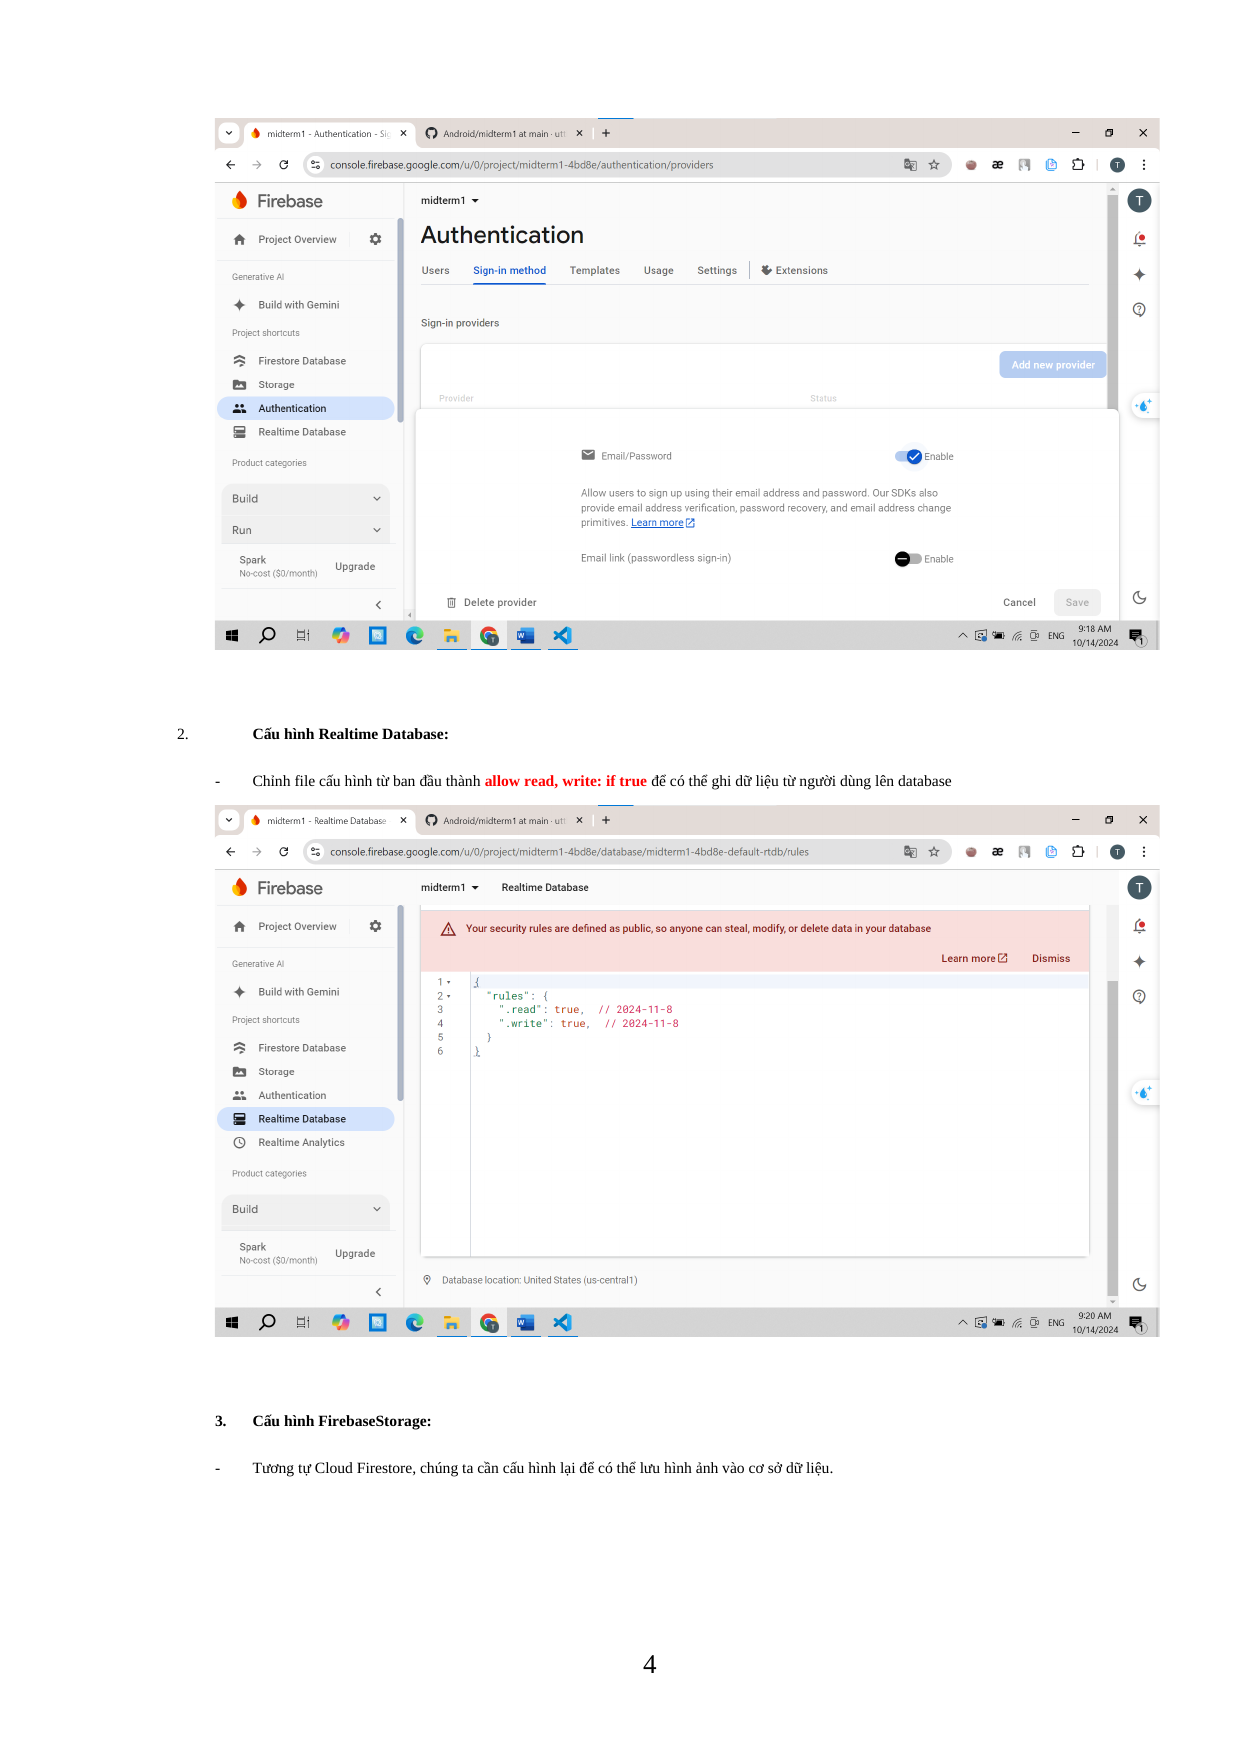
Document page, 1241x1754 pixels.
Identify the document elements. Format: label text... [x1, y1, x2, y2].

picture [214, 805, 1160, 1337]
list Chỉnh file cấu hình từ ban đầu thành allow read, write: if true để có thể ghi dữ liệu từ người dùng lên database [215, 758, 1122, 790]
list Cấu hình FirebaseStorage: [215, 1399, 1122, 1430]
list Tương tự Cloud Firestore, chúng ta cần cấu hình lại để có thể lưu hình ảnh vào cơ sở dữ liệu. [215, 1446, 1122, 1477]
list Cấu hình Realtime Database: [177, 712, 1122, 743]
picture [214, 118, 1160, 650]
